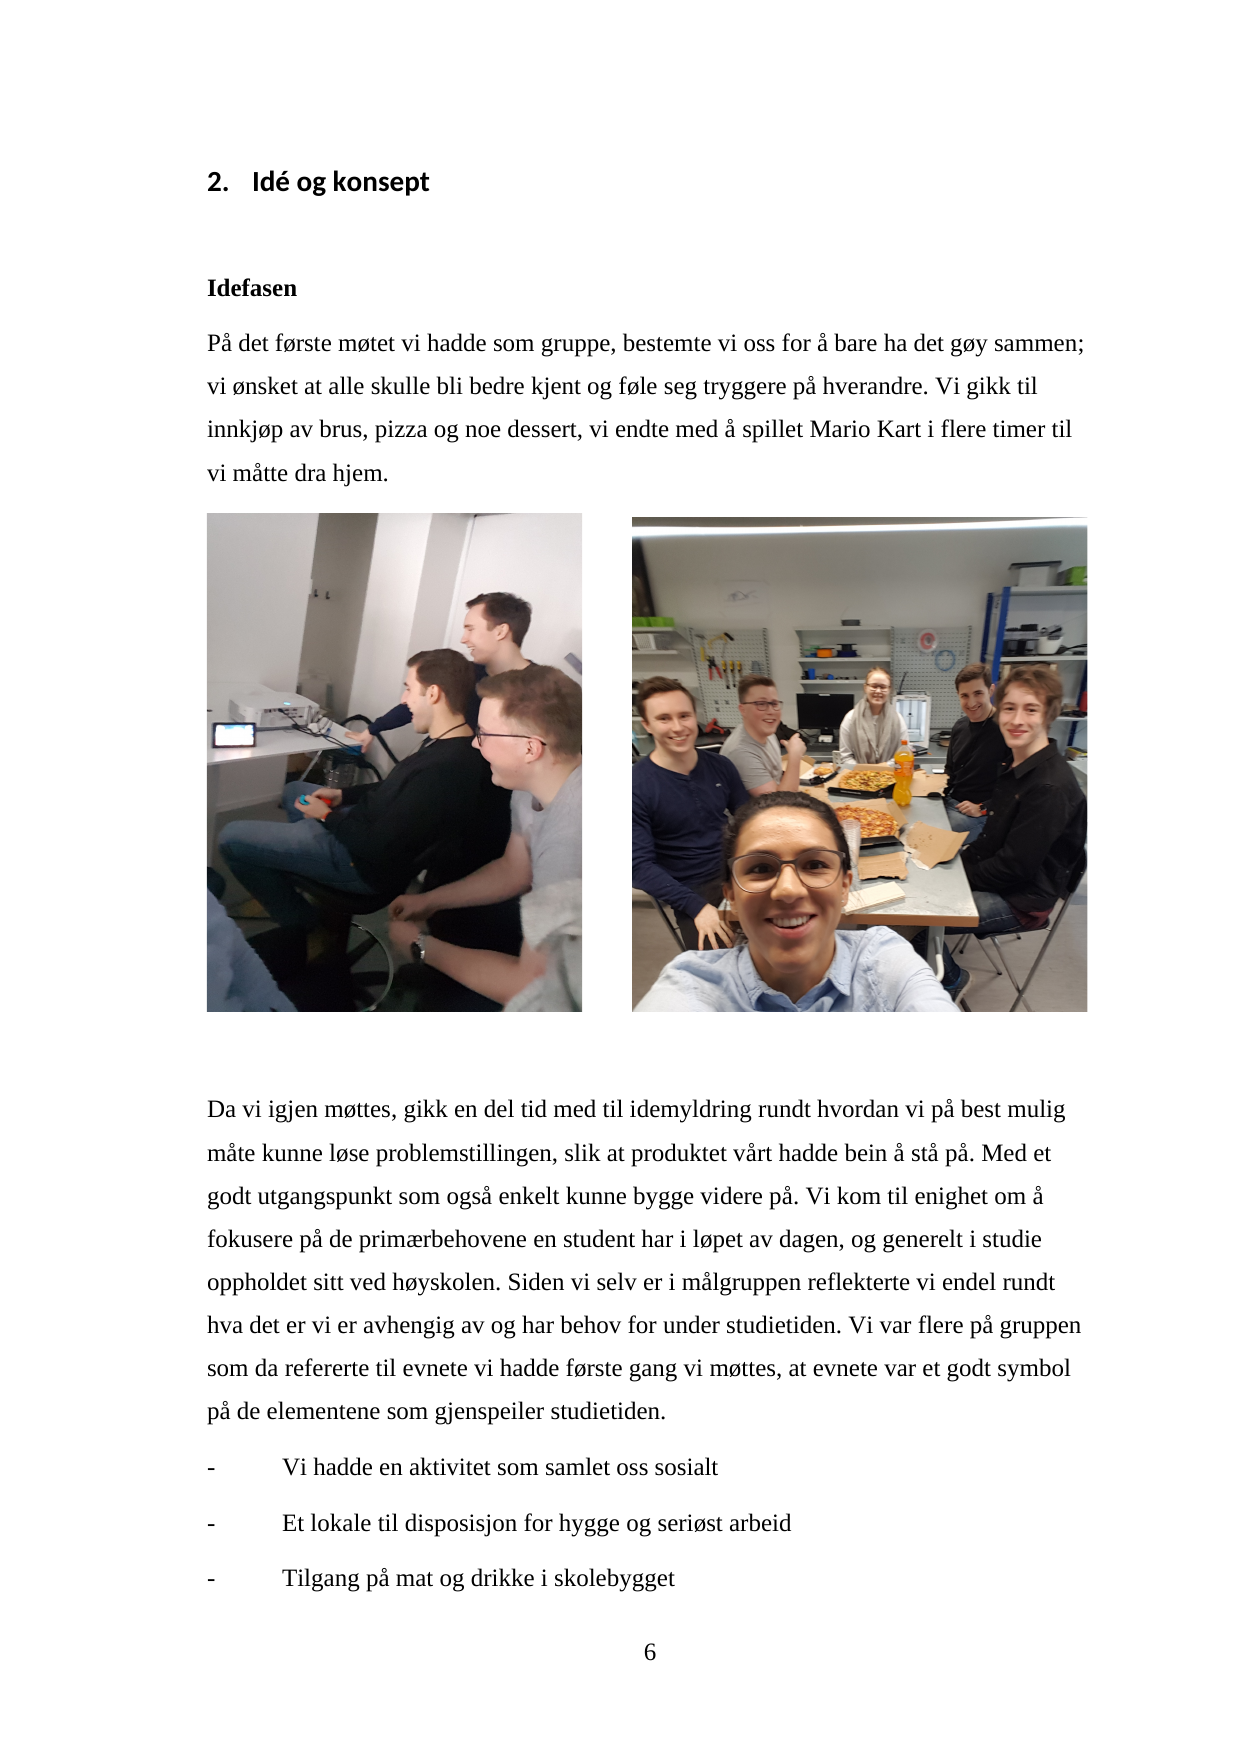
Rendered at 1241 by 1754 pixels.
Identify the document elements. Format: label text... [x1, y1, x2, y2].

text Idefasen [207, 273, 1092, 301]
text På det første møtet vi hadde som gruppe, bestemte vi oss for å bare ha det gøy sammen; vi ønsket at alle skulle bli bedre kjent og føle seg tryggere på hverandre. Vi gikk til innkjøp av brus, pizza og noe dessert, vi endte med å spillet Mario Kart i flere timer til vi måtte dra hjem. [207, 328, 1092, 486]
text - Tilgang på mat og drikke i skolebygget [207, 1563, 1092, 1592]
picture [206, 513, 583, 1012]
subtitle Idé og konsept [207, 163, 1092, 199]
text Da vi igjen møttes, gikk en del tid med til idemyldring rundt hvordan vi på best mulig måte kunne løse problemstillingen, slik at produktet vårt hadde bein å stå på. Med et godt utgangspunkt som også enkelt kunne bygge videre på. Vi kom til enighet om å fokusere på de primærbehovene en student har i løpet av dagen, og generelt i studie oppholdet sitt ved høyskolen. Siden vi selv er i målgruppen reflekterte vi endel rundt hva det er vi er avhengig av og har behov for under studietiden. Vi var flere på gruppen som da refererte til evnete vi hadde første gang vi møttes, at evnete var et godt symbol på de elementene som gjenspeiler studietiden. [207, 1094, 1092, 1425]
picture [632, 517, 1088, 1012]
text - Vi hadde en aktivitet som samlet oss sosialt [207, 1452, 1092, 1481]
text - Et lokale til disposisjon for hygge og seriøst arbeid [207, 1508, 1092, 1536]
